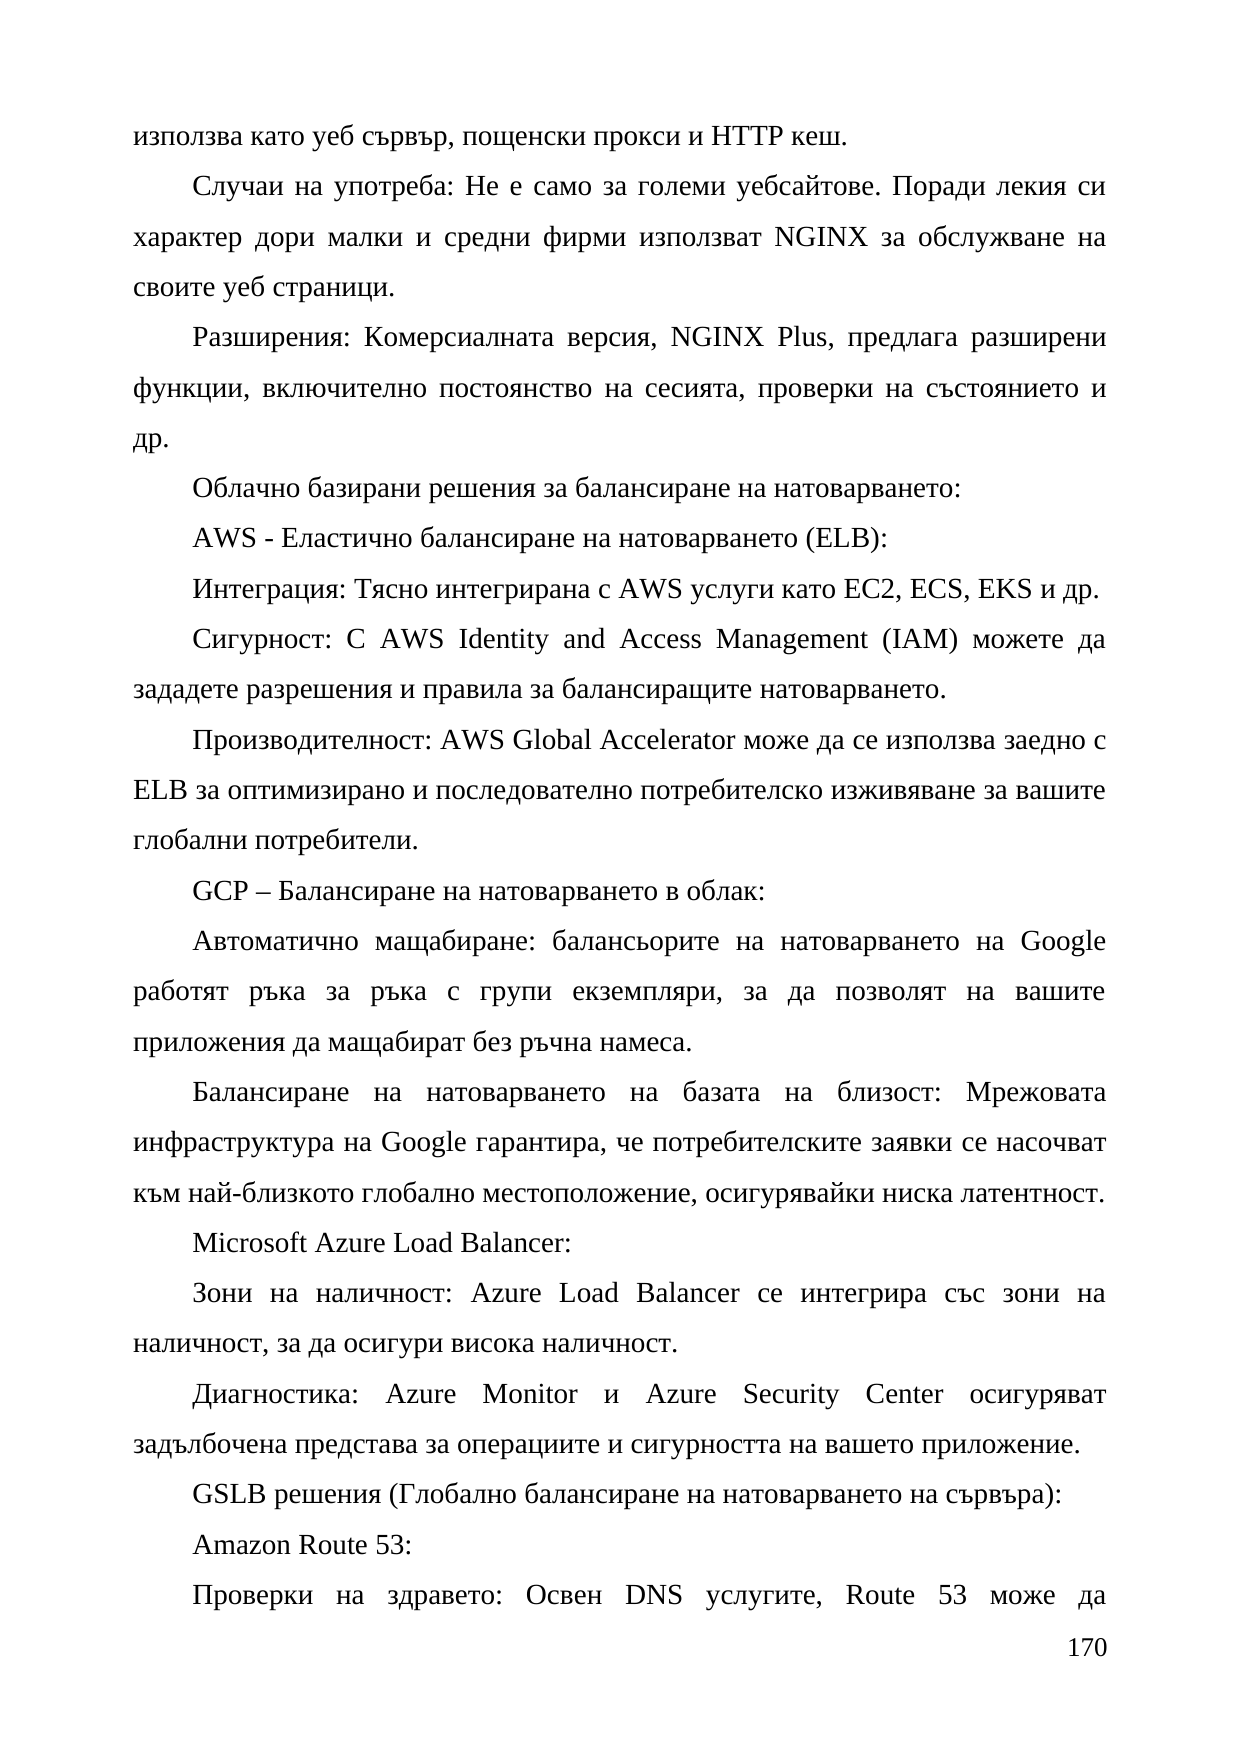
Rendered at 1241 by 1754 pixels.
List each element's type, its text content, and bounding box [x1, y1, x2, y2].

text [133, 118, 1107, 152]
text Производителност: AWS Global Accelerator може да се използва заедно с ELB за оптимизирано и последователно потребителско изживяване за вашите глобални потребители. [133, 722, 1107, 856]
text Зони на наличност: Azure Load Balancer се интегрира със зони на наличност, за да осигури висока наличност. [133, 1275, 1107, 1359]
text Amazon Route 53: [133, 1527, 1107, 1560]
text Облачно базирани решения за балансиране на натоварването: [133, 470, 1107, 504]
text GCP – Балансиране на натоварването в облак: [133, 873, 1107, 906]
text Автоматично мащабиране: балансьорите на натоварването на Google работят ръка за ръка с групи екземпляри, за да позволят на вашите приложения да мащабират без ръчна намеса. [133, 923, 1107, 1057]
text Случаи на употреба: Не е само за големи уебсайтове. Поради лекия си характер дори малки и средни фирми използват NGINX за обслужване на своите уеб страници. [133, 168, 1107, 303]
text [133, 1577, 1107, 1611]
text Microsoft Azure Load Balancer: [133, 1225, 1107, 1258]
text Балансиране на натоварването на базата на близост: Мрежовата инфраструктура на Google гарантира, че потребителските заявки се насочват към най-близкото глобално местоположение, осигурявайки ниска латентност. [133, 1074, 1107, 1208]
text GSLB решения (Глобално балансиране на натоварването на сървъра): [133, 1477, 1107, 1510]
text Диагностика: Azure Monitor и Azure Security Center осигуряват задълбочена представа за операциите и сигурността на вашето приложение. [133, 1376, 1107, 1460]
text Интеграция: Тясно интегрирана с AWS услуги като EC2, ECS, EKS и др. [133, 571, 1107, 604]
text AWS - Еластично балансиране на натоварването (ELB): [133, 521, 1107, 554]
text Сигурност: С AWS Identity and Access Management (IAM) можете да зададете разрешения и правила за балансиращите натоварването. [133, 621, 1107, 705]
text Разширения: Комерсиалната версия, NGINX Plus, предлага разширени функции, включително постоянство на сесията, проверки на състоянието и др. [133, 319, 1107, 453]
